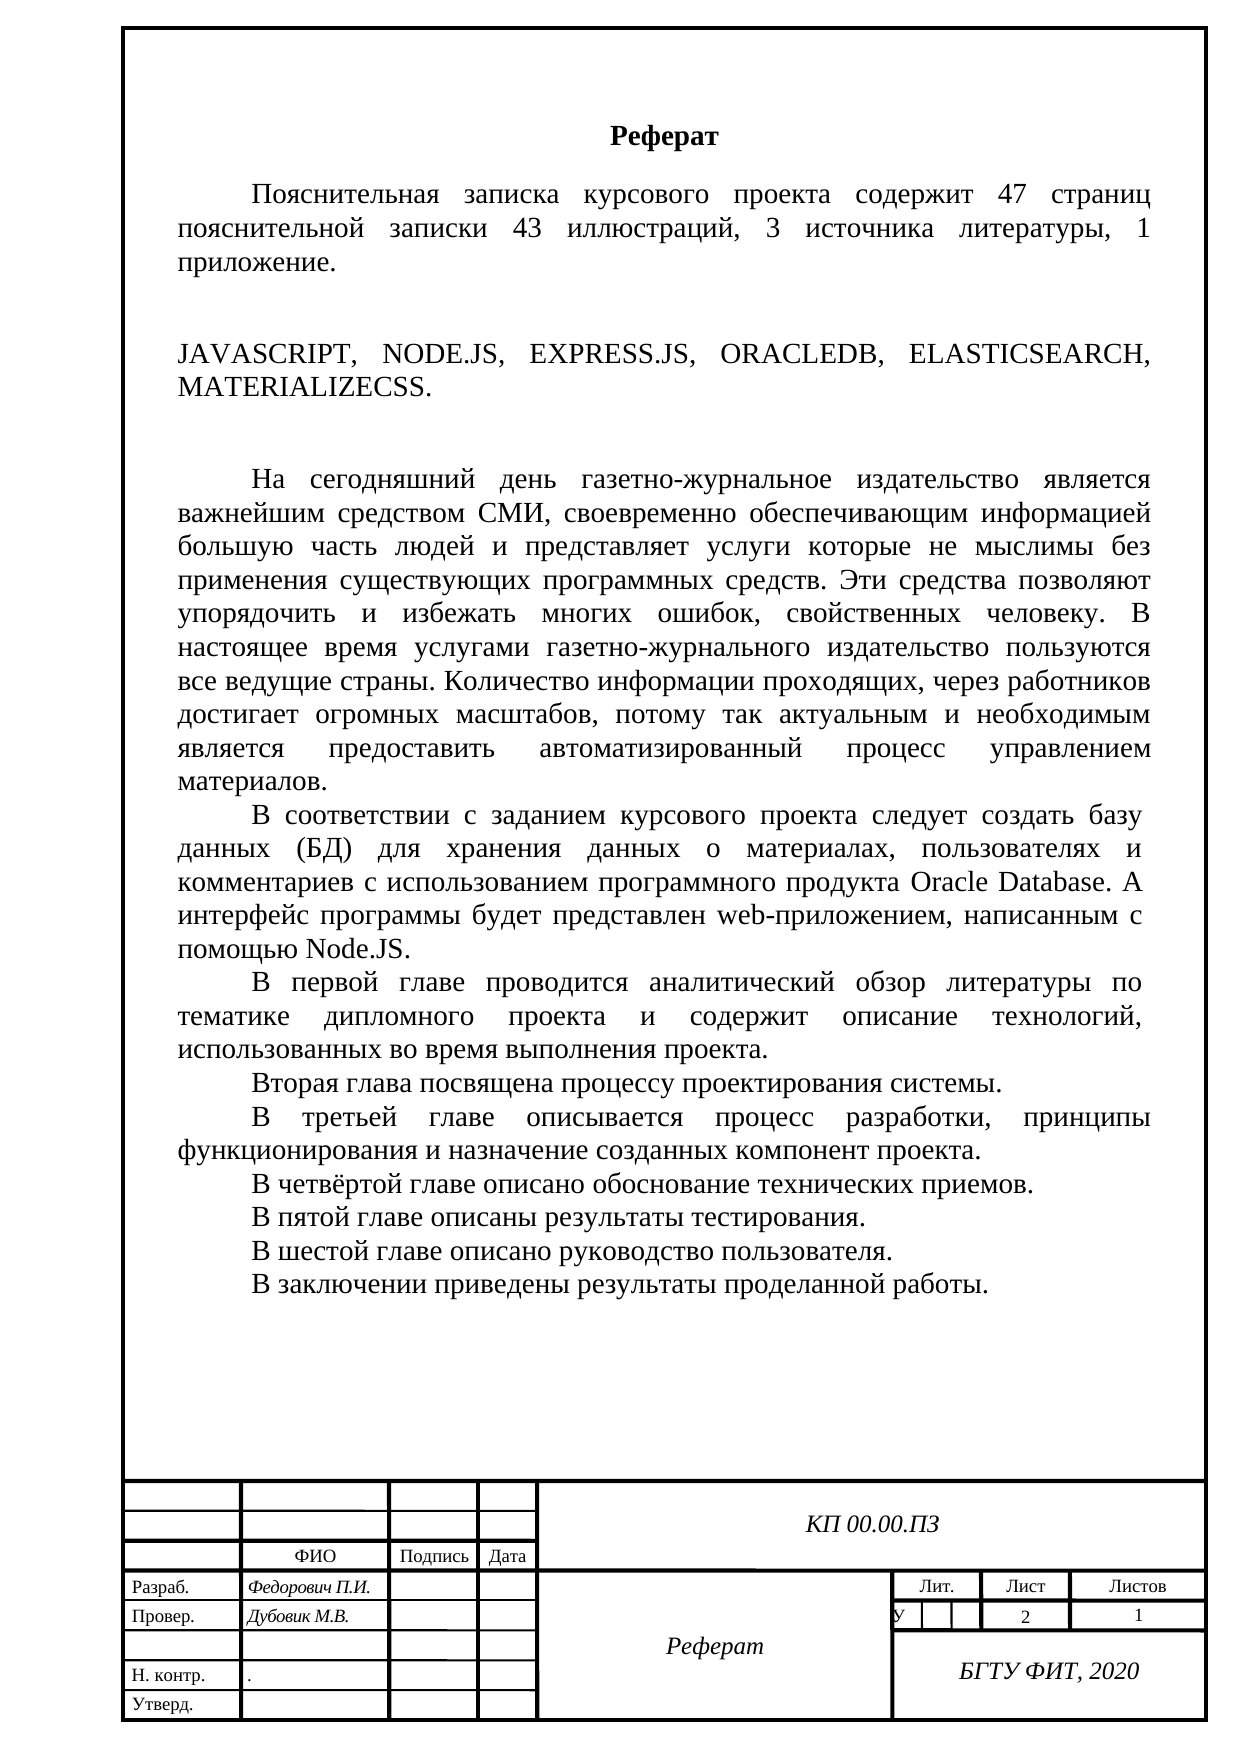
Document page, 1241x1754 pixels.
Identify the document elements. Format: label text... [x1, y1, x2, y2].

text В заключении приведены результаты проделанной работы. [177, 1266, 1152, 1300]
text В четвёртой главе описано обоснование технических приемов. [177, 1166, 1152, 1199]
text Пояснительная записка курсового проекта содержит 47 страниц пояснительной записки 43 иллюстраций, 3 источника литературы, 1 приложение. [177, 177, 1152, 277]
text В первой главе проводится аналитический обзор литературы по тематике дипломного проекта и содержит описание технологий, использованных во время выполнения проекта. [177, 964, 1143, 1065]
text Реферат [177, 118, 1152, 152]
text В пятой главе описаны результаты тестирования. [177, 1199, 1152, 1233]
text В соответствии с заданием курсового проекта следует создать базу данных (БД) для хранения данных о материалах, пользователях и комментариев с использованием программного продукта Oracle Database. А интерфейс программы будет представлен web-приложением, написанным с помощью Node.JS. [177, 797, 1143, 964]
text В шестой главе описано руководство пользователя. [177, 1233, 1152, 1266]
text На сегодняшний день газетно-журнальное издательство является важнейшим средством СМИ, своевременно обеспечивающим информацией большую часть людей и представляет услуги которые не мыслимы без применения существующих программных средств. Эти средства позволяют упорядочить и избежать многих ошибок, свойственных человеку. В настоящее время услугами газетно-журнального издательство пользуются все ведущие страны. Количество информации проходящих, через работников достигает огромных масштабов, потому так актуальным и необходимым является предоставить автоматизированный процесс управлением материалов. [177, 461, 1152, 797]
text В третьей главе описывается процесс разработки, принципы функционирования и назначение созданных компонент проекта. [177, 1099, 1152, 1166]
text Вторая глава посвящена процессу проектирования системы. [177, 1065, 1152, 1099]
text JAVASCRIPT, NODE.JS, EXPRESS.JS, ORACLEDB, ELASTICSEARCH, MATERIALIZECSS. [177, 336, 1152, 403]
